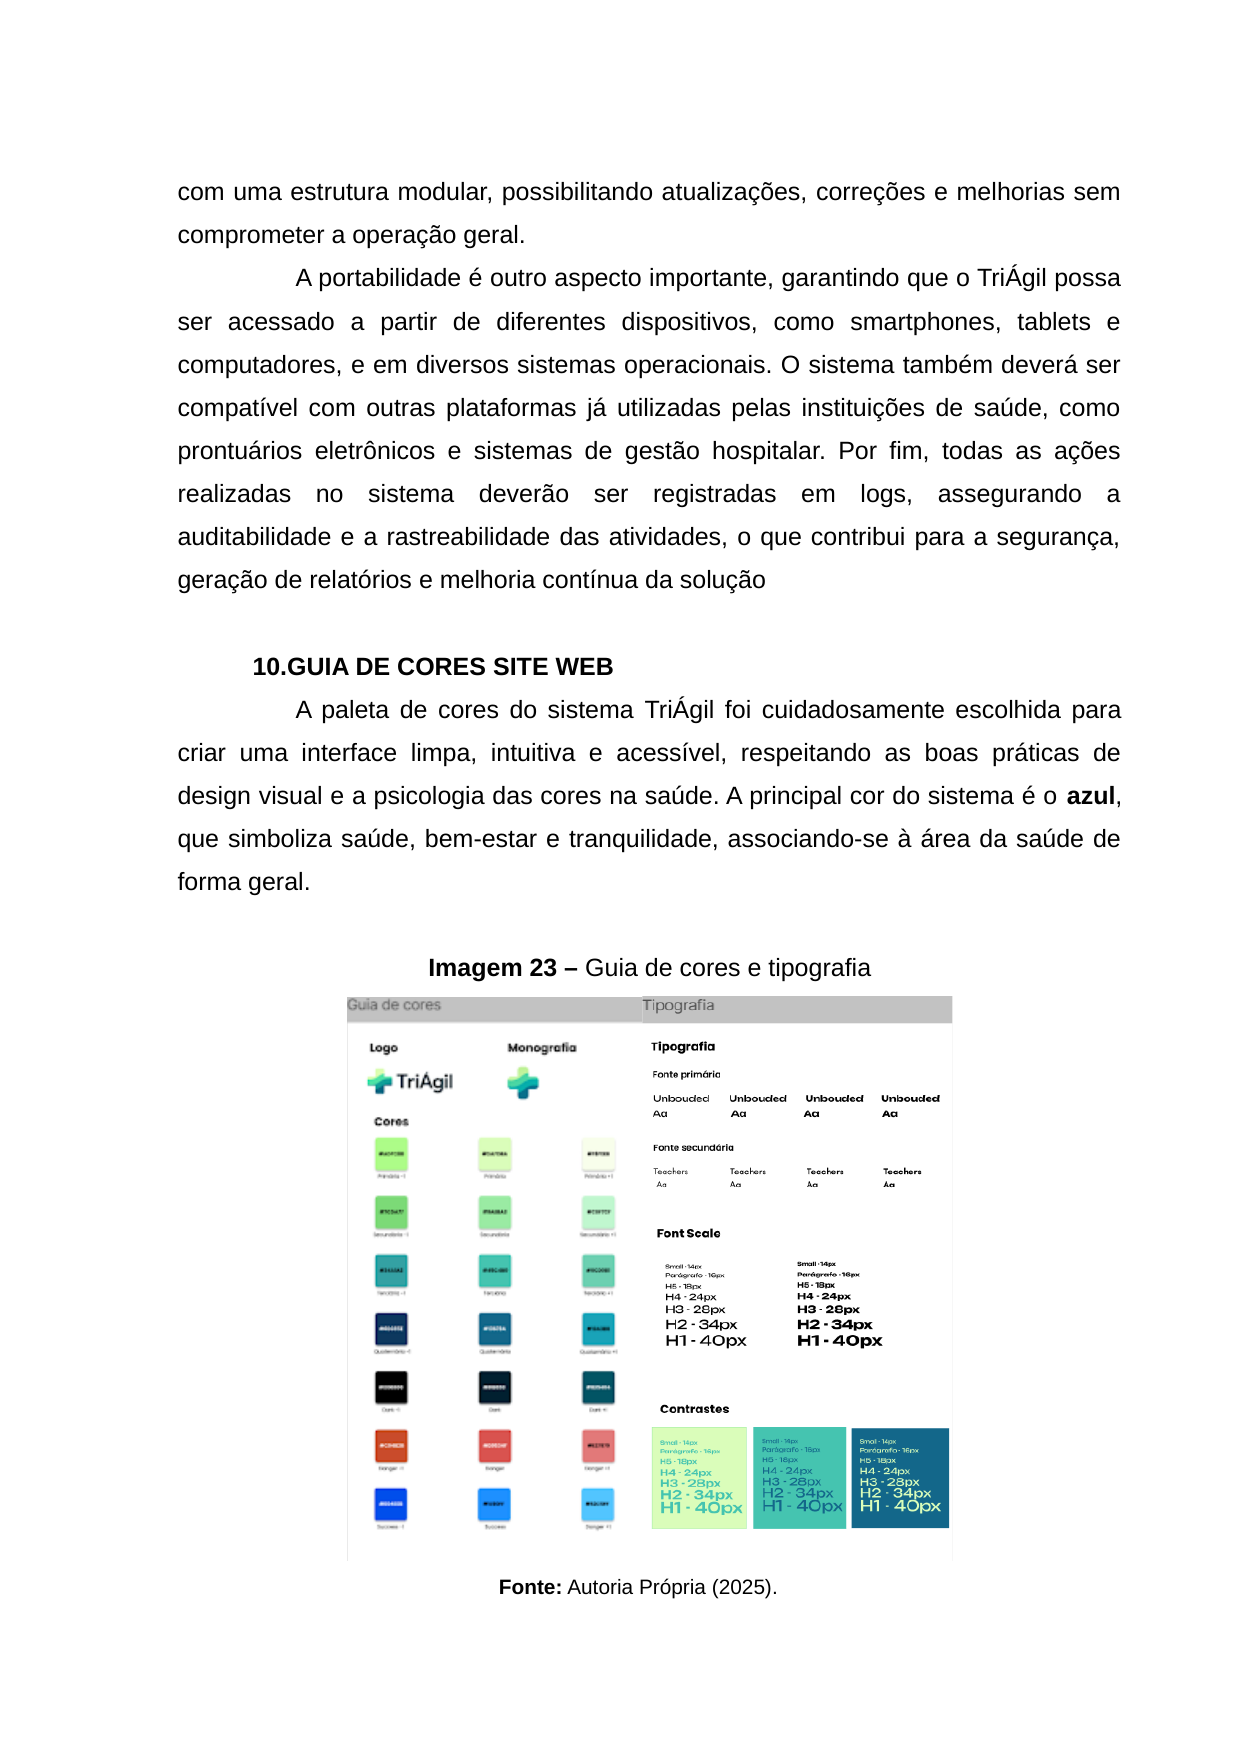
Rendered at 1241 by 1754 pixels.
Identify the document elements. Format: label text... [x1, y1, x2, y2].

picture [347, 996, 953, 1561]
text A paleta de cores do sistema TriÁgil foi cuidadosamente escolhida para criar uma interface limpa, intuitiva e acessível, respeitando as boas práticas de design visual e a psicologia das cores na saúde. A principal cor do sistema é o azul, que simboliza saúde, bem-estar e tranquilidade, associando-se à área da saúde de forma geral. [177, 695, 1122, 896]
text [177, 177, 1122, 249]
text Fonte: Autoria Própria (2025). [177, 1574, 1099, 1598]
text Imagem 23 – Guia de cores e tipografia [177, 953, 1122, 982]
text 10.GUIA DE CORES SITE WEB [252, 652, 1122, 680]
text A portabilidade é outro aspecto importante, garantindo que o TriÁgil possa ser acessado a partir de diferentes dispositivos, como smartphones, tablets e computadores, e em diversos sistemas operacionais. O sistema também deverá ser compatível com outras plataformas já utilizadas pelas instituições de saúde, como prontuários eletrônicos e sistemas de gestão hospitalar. Por fim, todas as ações realizadas no sistema deverão ser registradas em logs, assegurando a auditabilidade e a rastreabilidade das atividades, o que contribui para a segurança, geração de relatórios e melhoria contínua da solução [177, 263, 1122, 594]
